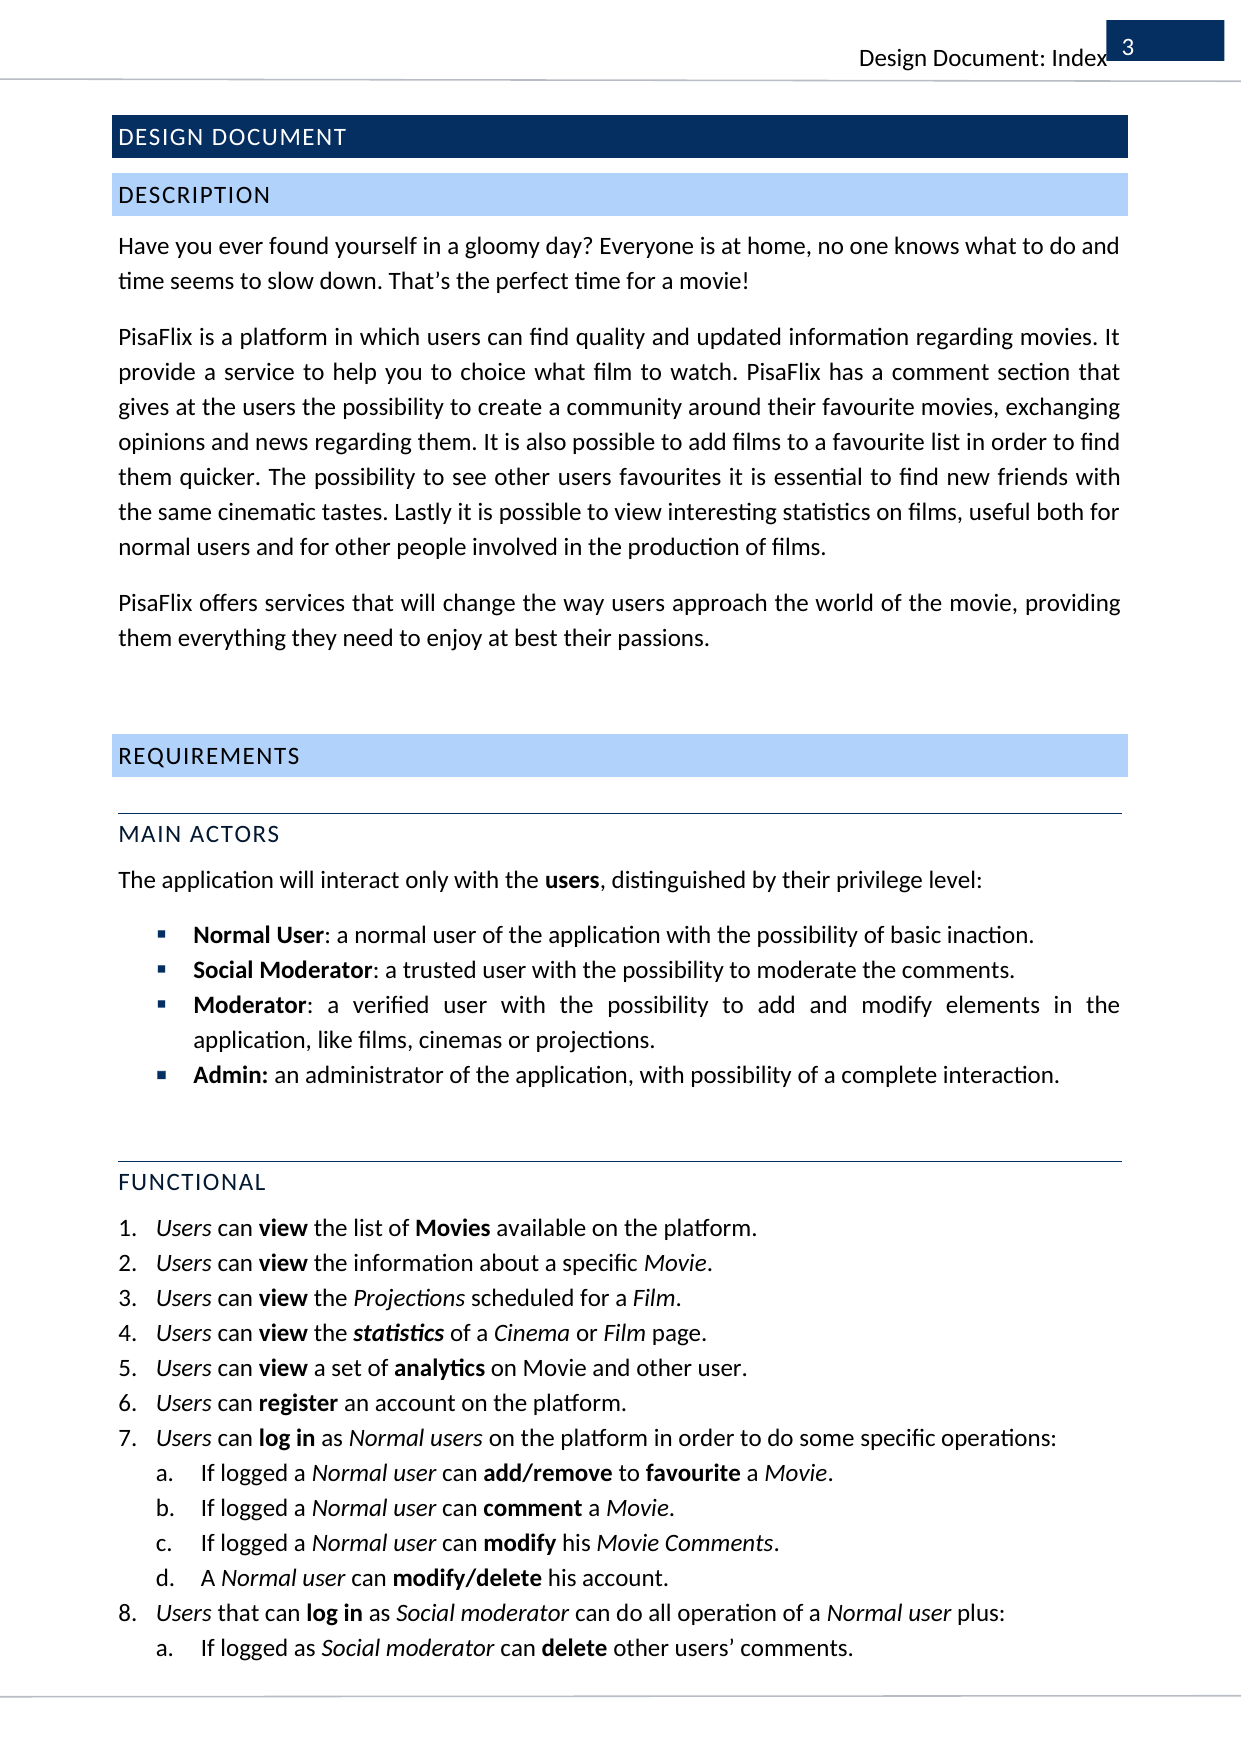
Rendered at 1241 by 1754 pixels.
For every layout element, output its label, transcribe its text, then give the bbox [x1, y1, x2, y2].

list Users can register an account on the platform. [118, 1387, 1122, 1417]
list Users can view the Projections scheduled for a Film. [118, 1282, 1122, 1312]
subtitle Design Document [118, 121, 1122, 151]
list A Normal user can modify/delete his account. [156, 1562, 1122, 1592]
list Users can view a set of analytics on Movie and other user. [118, 1352, 1122, 1382]
list Normal User: a normal user of the application with the possibility of basic inaction. [156, 919, 1122, 950]
text PisaFlix is a platform in which users can find quality and updated information regarding movies. It provide a service to help you to choice what film to watch. PisaFlix has a comment section that gives at the users the possibility to create a community around their favourite movies, exchanging opinions and news regarding them. It is also possible to add films to a favourite list in order to find them quicker. The possibility to see other users favourites it is essential to find new friends with the same cinematic tastes. Lastly it is possible to view interesting statistics on films, useful both for normal users and for other people involved in the production of films. [118, 321, 1122, 562]
list If logged a Normal user can modify his Movie Comments. [156, 1527, 1122, 1557]
list Users that can log in as Social moderator can do all operation of a Normal user plus: [118, 1597, 1122, 1627]
subtitle Functional [118, 1162, 1122, 1197]
list Users can view the list of Movies available on the platform. [118, 1212, 1122, 1242]
subtitle Requirements [118, 740, 1122, 771]
list Users can view the information about a specific Movie. [118, 1247, 1122, 1277]
list Users can view the statistics of a Cinema or Film page. [118, 1317, 1122, 1347]
subtitle Description [118, 179, 1122, 209]
list Social Moderator: a trusted user with the possibility to moderate the comments. [156, 954, 1122, 985]
list Users can log in as Normal users on the platform in order to do some specific operations: [118, 1422, 1122, 1452]
list Admin: an administrator of the application, with possibility of a complete interaction. [156, 1059, 1122, 1090]
subtitle Main Actors [118, 814, 1122, 849]
text PisaFlix offers services that will change the way users approach the world of the movie, providing them everything they need to enjoy at best their passions. [118, 587, 1122, 653]
list If logged a Normal user can comment a Movie. [156, 1492, 1122, 1522]
text Have you ever found yourself in a gloomy day? Everyone is at home, no one knows what to do and time seems to slow down. That’s the perfect time for a movie! [118, 231, 1122, 296]
list Moderator: a verified user with the possibility to add and modify elements in the application, like films, cinemas or projections. [156, 989, 1122, 1055]
text The application will interact only with the users, distinguished by their privilege level: [118, 864, 1122, 894]
list If logged as Social moderator can delete other users’ comments. [156, 1632, 1122, 1662]
list If logged a Normal user can add/remove to favourite a Movie. [156, 1457, 1122, 1487]
